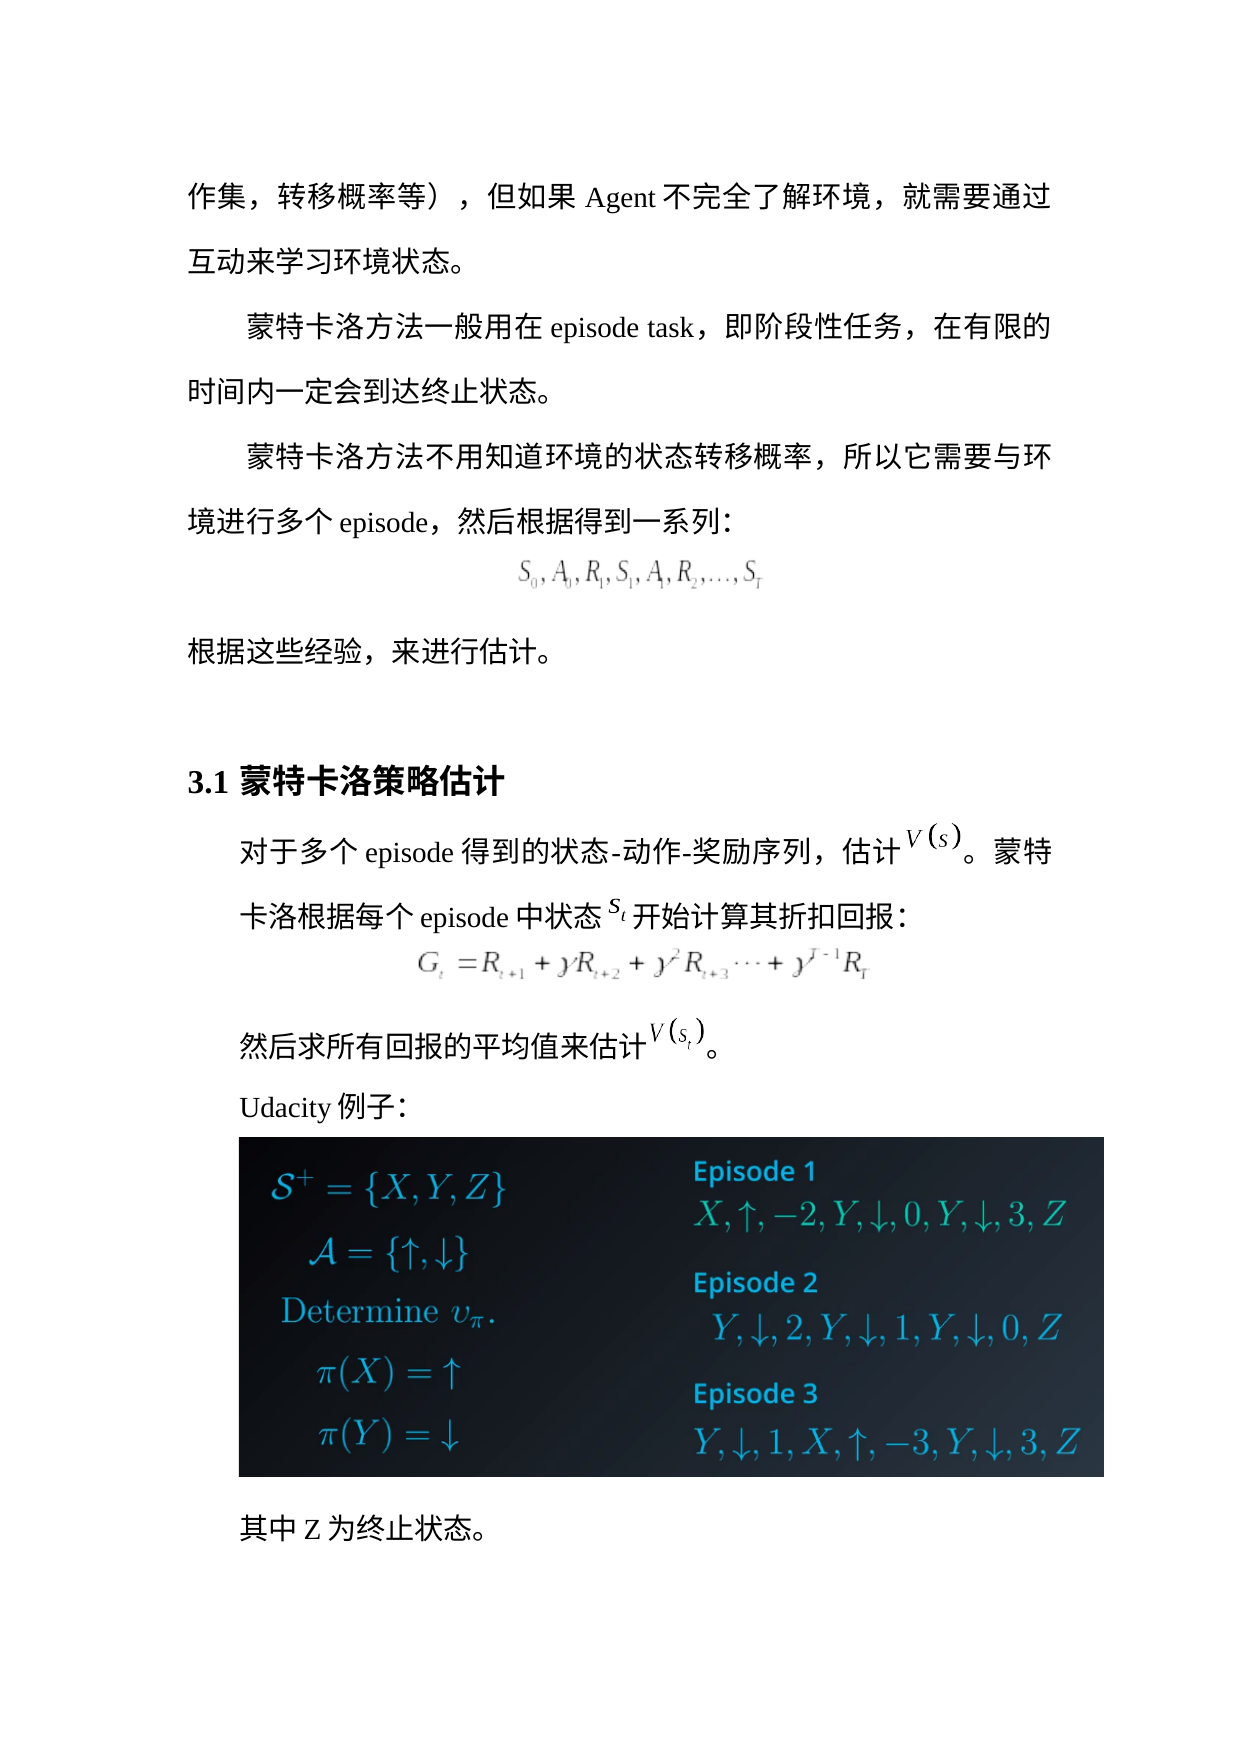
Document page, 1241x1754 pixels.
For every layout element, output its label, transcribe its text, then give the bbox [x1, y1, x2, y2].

list 蒙特卡洛策略估计 [187, 747, 1053, 812]
text 蒙特卡洛方法一般用在episode task，即阶段性任务，在有限的时间内一定会到达终止状态。 [187, 292, 1053, 422]
text 根据这些经验，来进行估计。 [187, 617, 1053, 682]
picture [238, 1137, 1104, 1477]
text 蒙特卡洛方法不用知道环境的状态转移概率，所以它需要与环境进行多个episode，然后根据得到一系列： [187, 422, 1053, 552]
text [187, 162, 1053, 292]
list Udacity例子： [239, 1072, 1053, 1137]
list 其中Z为终止状态。 [239, 1494, 1053, 1559]
list 对于多个episode得到的状态-动作-奖励序列，估计。蒙特卡洛根据每个episode中状态开始计算其折扣回报： [239, 812, 1053, 942]
list 然后求所有回报的平均值来估计。 [239, 1007, 1053, 1072]
